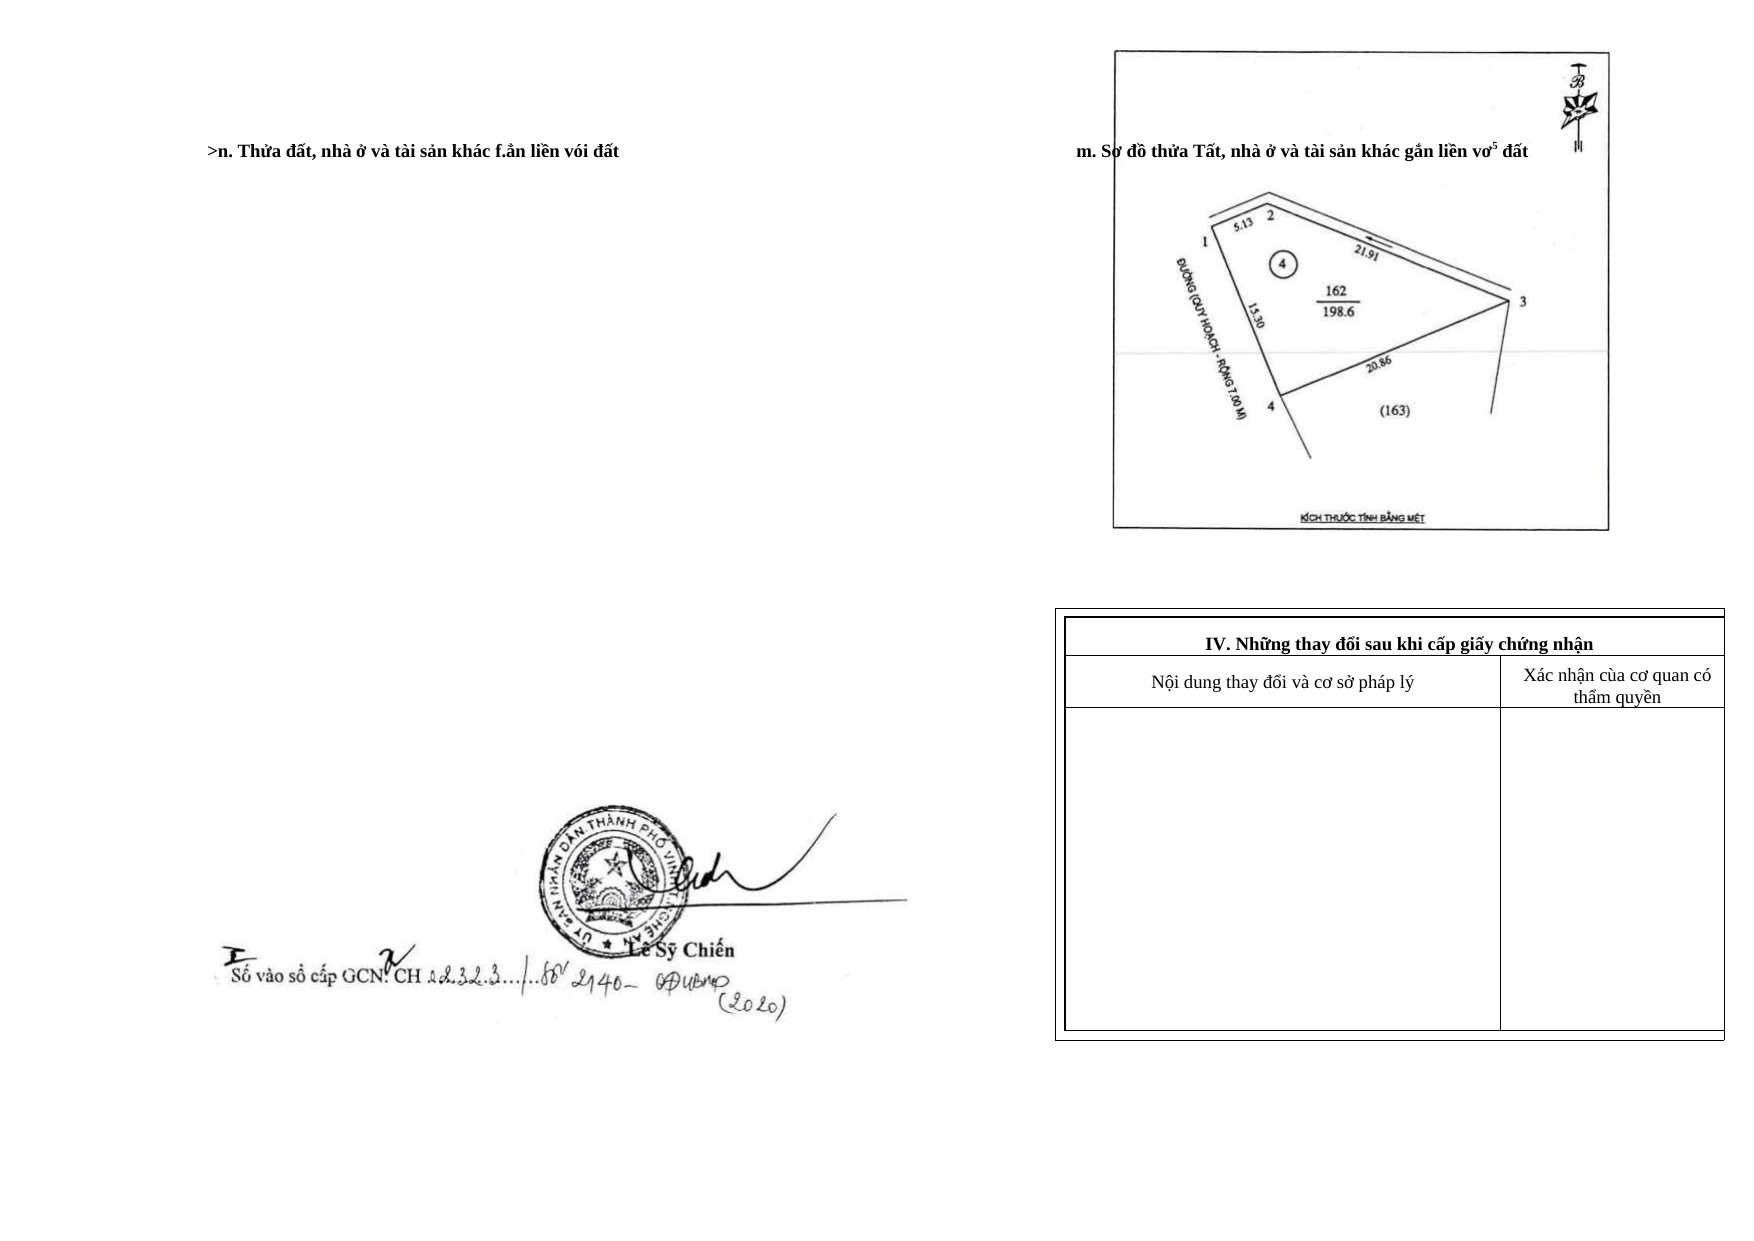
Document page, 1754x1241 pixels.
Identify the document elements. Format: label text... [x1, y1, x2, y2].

table_cell [1066, 708, 1500, 1030]
table_cell Nội dung thay đổi và cơ sở pháp lý [1066, 656, 1500, 707]
picture [1112, 50, 1610, 531]
picture [212, 804, 908, 1024]
table_cell Xác nhận cùa cơ quan có thẩm quyền [1501, 656, 1724, 707]
table_header IV. Những thay đổi sau khi cấp giấy chứng nhận [1066, 618, 1724, 654]
table_cell [1501, 708, 1724, 1030]
